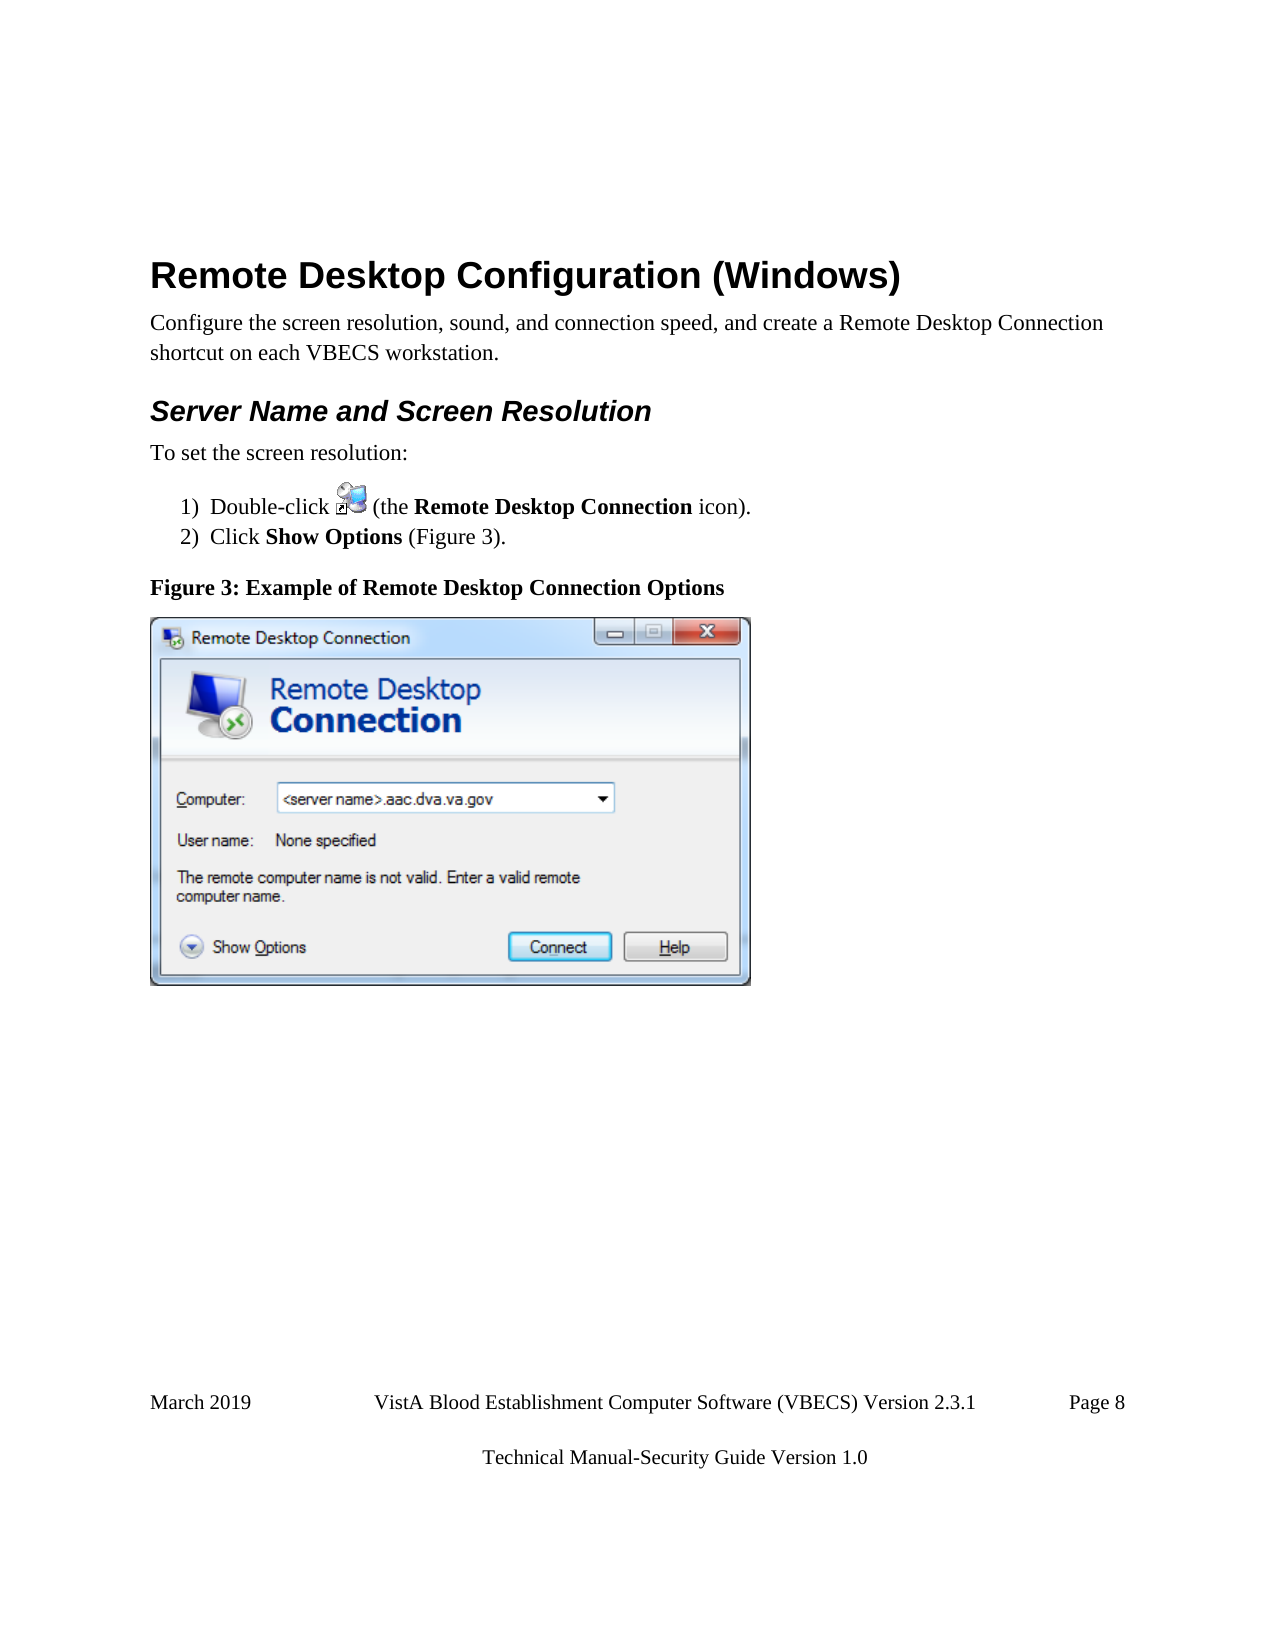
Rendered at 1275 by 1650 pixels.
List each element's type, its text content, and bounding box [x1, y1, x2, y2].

list Double-click (the Remote Desktop Connection icon). [180, 482, 1125, 519]
picture [335, 481, 367, 515]
text To set the screen resolution: [150, 439, 1125, 465]
list Click Show Options (Figure 3). [180, 523, 1125, 550]
picture [150, 617, 751, 986]
subtitle Server Name and Screen Resolution [150, 394, 1125, 428]
text Configure the screen resolution, sound, and connection speed, and create a Remote Desktop Connection shortcut on each VBECS workstation. [150, 309, 1125, 365]
subtitle Remote Desktop Configuration (Windows) [150, 253, 1125, 296]
